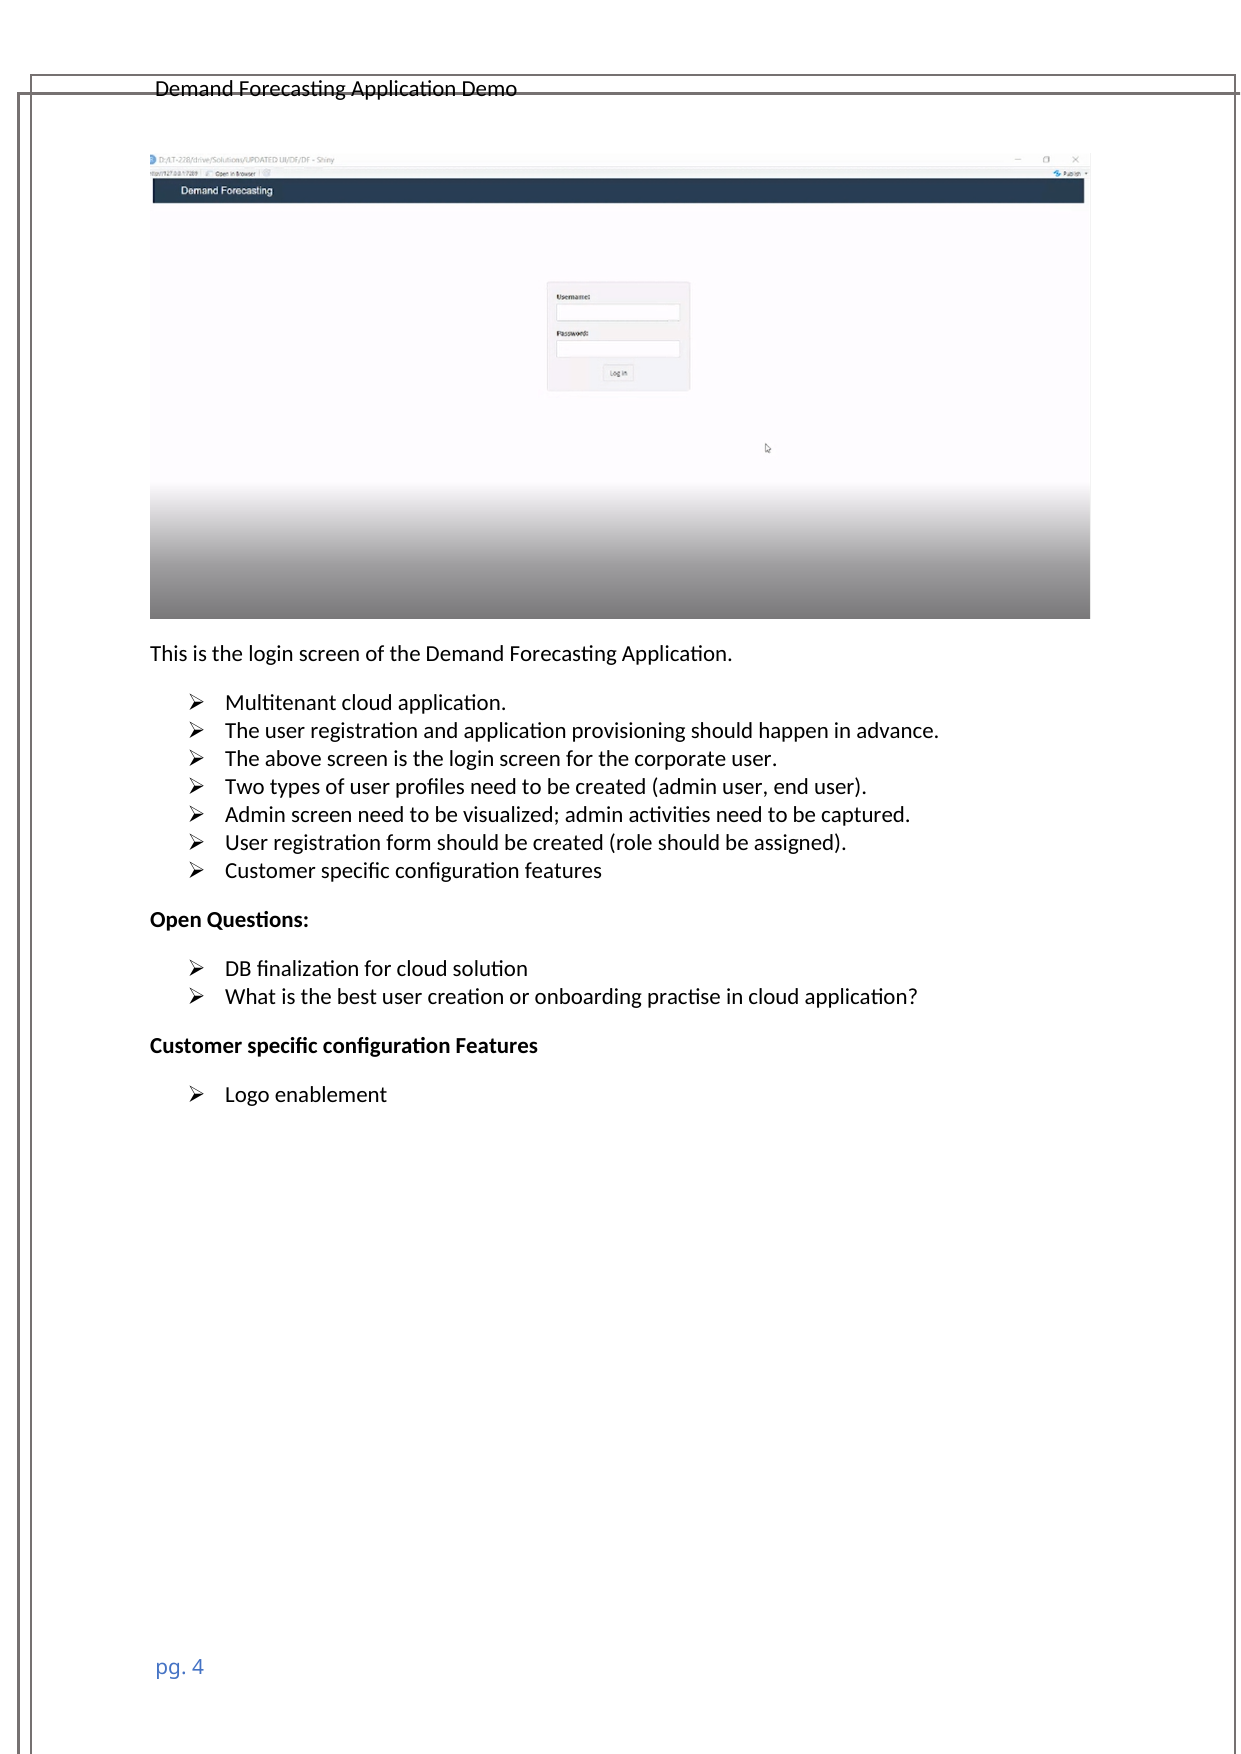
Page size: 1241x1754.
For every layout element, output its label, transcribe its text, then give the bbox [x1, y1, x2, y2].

list Multitenant cloud application. [187, 688, 1090, 716]
list User registration form should be created (role should be assigned). [187, 828, 1090, 856]
picture [150, 153, 1091, 619]
list Logo enablement [187, 1080, 1090, 1108]
text This is the login screen of the Demand Forecasting Application. [150, 639, 1090, 667]
text Open Questions: [150, 905, 1090, 933]
list The user registration and application provisioning should happen in advance. [187, 716, 1090, 744]
list The above screen is the login screen for the corporate user. [187, 744, 1090, 772]
list Two types of user profiles need to be created (admin user, end user). [187, 772, 1090, 800]
list DB finalization for cloud solution [187, 954, 1090, 982]
list Customer specific configuration features [187, 856, 1090, 884]
text Customer specific configuration Features [150, 1031, 1090, 1059]
list Admin screen need to be visualized; admin activities need to be captured. [187, 800, 1090, 828]
list What is the best user creation or onboarding practise in cloud application? [187, 982, 1090, 1010]
